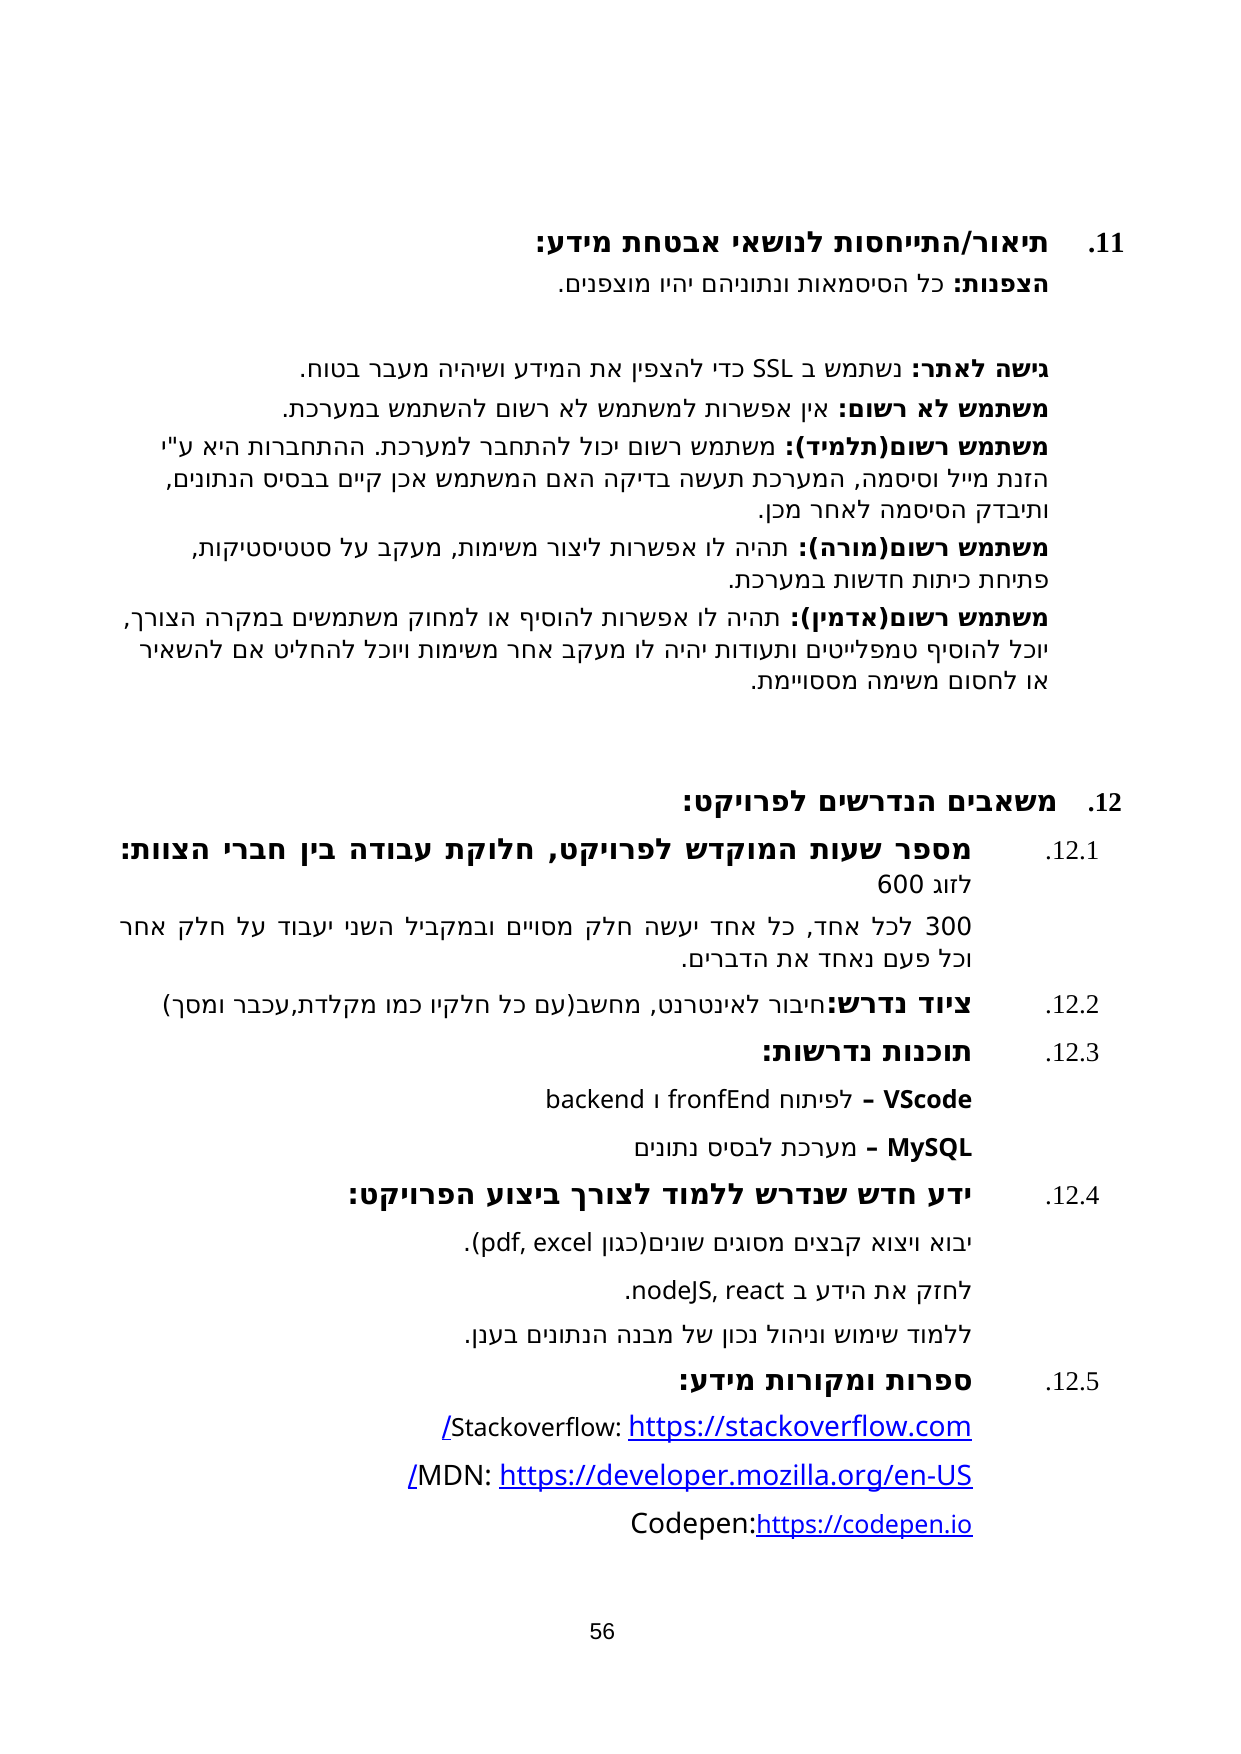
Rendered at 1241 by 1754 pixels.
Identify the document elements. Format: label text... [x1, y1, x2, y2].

text גישה לאתר: נשתמש ב SSL כדי להצפין את המידע ושיהיה מעבר בטוח. [119, 351, 1049, 385]
text הצפנות: כל הסיסמאות ונתוניהם יהיו מוצפנים. [119, 269, 1049, 298]
text MDN: https://developer.mozilla.org/en-US/ [119, 1455, 972, 1493]
list ידע חדש שנדרש ללמוד לצורך ביצוע הפרויקט: [119, 1177, 1045, 1211]
list מספר שעות המוקדש לפרויקט, חלוקת עבודה בין חברי הצוות: לזוג 600 [119, 832, 1045, 899]
text משתמש רשום(מורה): תהיה לו אפשרות ליצור משימות, מעקב על סטטיסטיקות, פתיחת כיתות חדשות במערכת. [119, 534, 1049, 594]
list ציוד נדרש:חיבור לאינטרנט, מחשב(עם כל חלקיו כמו מקלדת,עכבר ומסך) [119, 986, 1045, 1020]
list משאבים הנדרשים לפרויקט: [119, 785, 1088, 819]
text Codepen:https://codepen.io [119, 1503, 972, 1541]
text משתמש רשום(אדמין): תהיה לו אפשרות להוסיף או למחוק משתמשים במקרה הצורך, יוכל להוסיף טמפלייטים ותעודות יהיה לו מעקב אחר משימות ויוכל להחליט אם להשאיר או לחסום משימה מססויימת. [119, 603, 1049, 695]
list ספרות ומקורות מידע: [119, 1363, 1045, 1397]
text משתמש לא רשום: אין אפשרות למשתמש לא רשום להשתמש במערכת. [119, 394, 1049, 423]
text MySQL – מערכת לבסיס נתונים [119, 1129, 972, 1163]
text יבוא ויצוא קבצים מסוגים שונים(כגון pdf, excel). [119, 1225, 972, 1259]
text Stackoverflow: https://stackoverflow.com/ [119, 1407, 972, 1445]
text לחזק את הידע ב nodeJS, react. [119, 1273, 972, 1307]
text ללמוד שימוש וניהול נכון של מבנה הנתונים בענן. [119, 1321, 972, 1350]
text משתמש רשום(תלמיד): משתמש רשום יכול להתחבר למערכת. ההתחברות היא ע"י הזנת מייל וסיסמה, המערכת תעשה בדיקה האם המשתמש אכן קיים בבסיס הנתונים, ותיבדק הסיסמה לאחר מכן. [119, 432, 1049, 524]
list תוכנות נדרשות: [119, 1034, 1045, 1068]
text VScode – לפיתוח fronfEnd ו backend [119, 1082, 972, 1116]
list תיאור/התייחסות לנושאי אבטחת מידע: [119, 225, 1088, 259]
text 300 לכל אחד, כל אחד יעשה חלק מסויים ובמקביל השני יעבוד על חלק אחר וכל פעם נאחד את הדברים. [119, 912, 972, 974]
